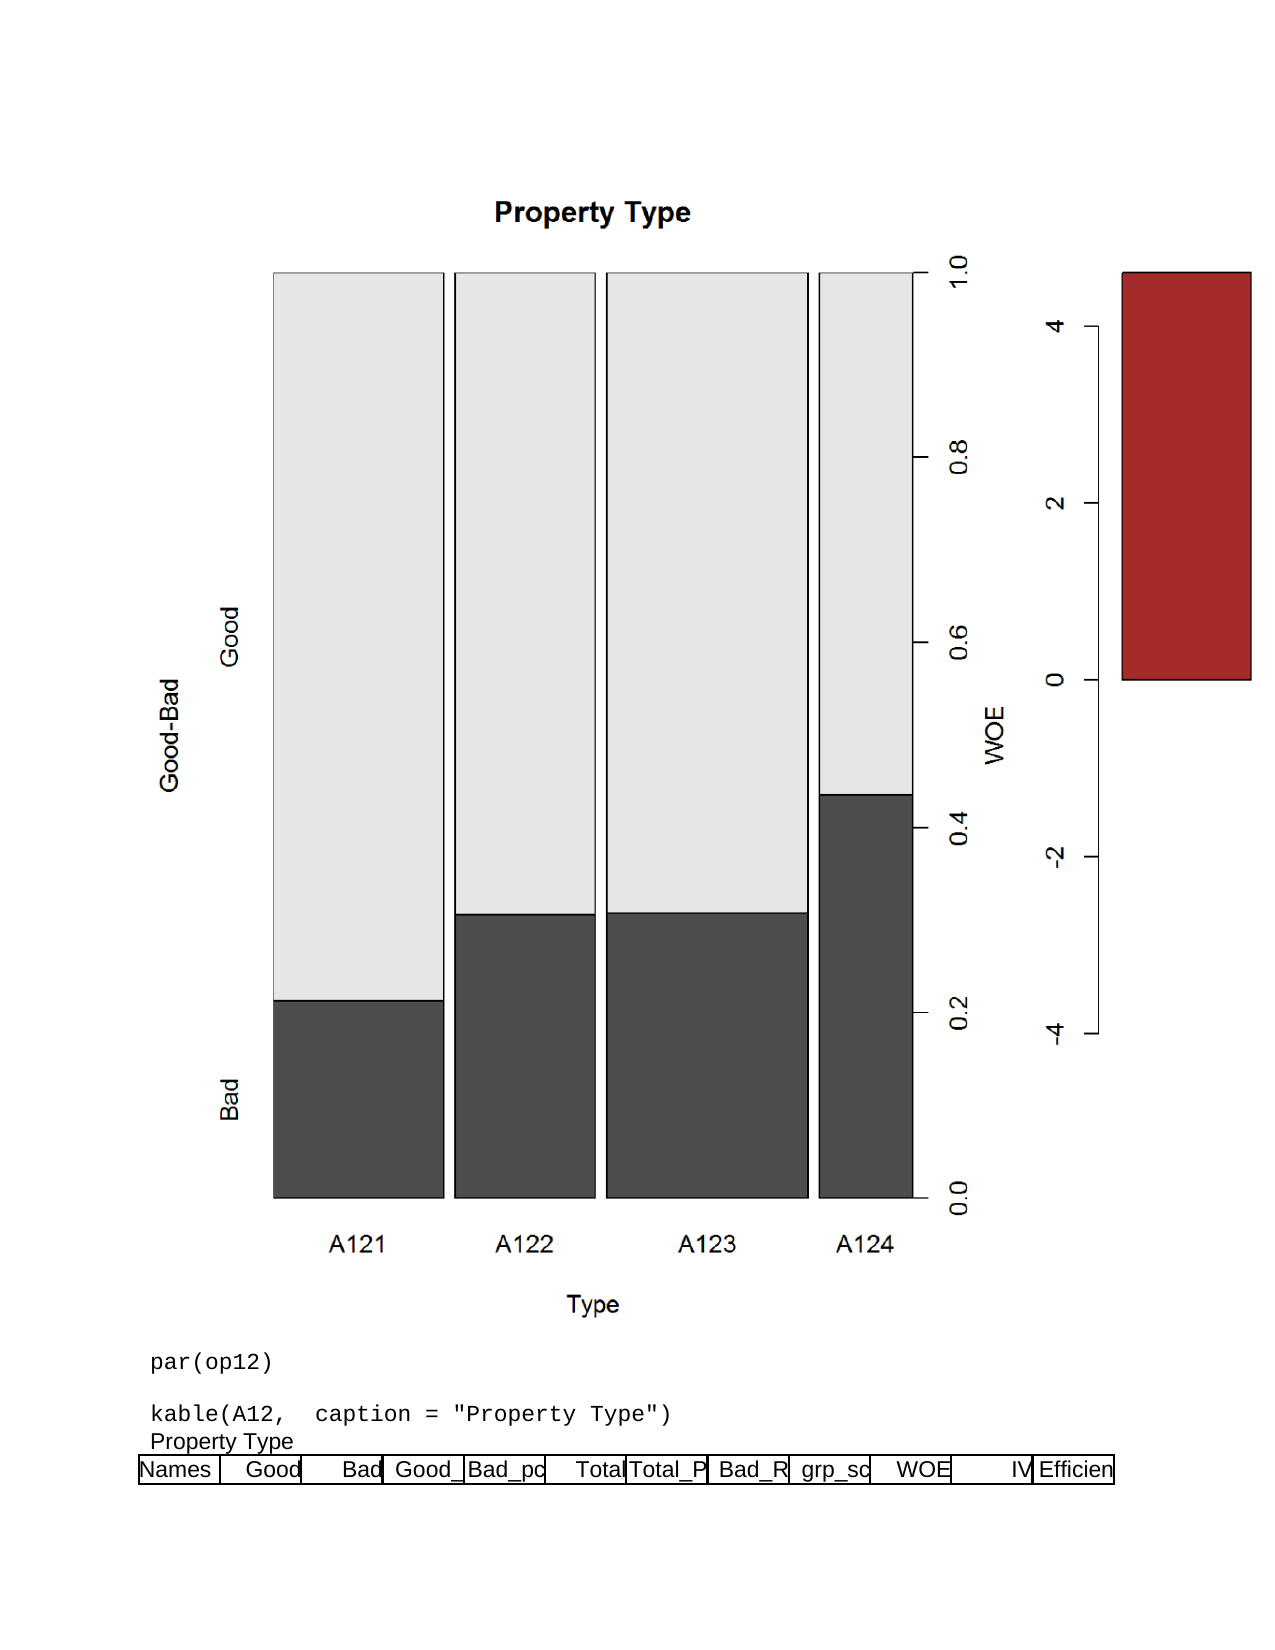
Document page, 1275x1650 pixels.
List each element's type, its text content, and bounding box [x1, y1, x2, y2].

text par(op12) kable(A12, caption = "Property Type") [150, 1351, 1125, 1428]
table_header Good_pct [384, 1456, 463, 1483]
table_header WOE [871, 1456, 950, 1483]
table_header Bad_Rate [709, 1456, 788, 1483]
table_header grp_score [790, 1456, 869, 1483]
table_header Total_Pct [627, 1456, 706, 1483]
table_header Good [221, 1456, 300, 1483]
picture [150, 150, 1275, 1351]
table_header IV [952, 1456, 1031, 1483]
table_header Names [140, 1456, 219, 1483]
table_header Efficiency [1034, 1456, 1113, 1483]
text Property Type [150, 1428, 1125, 1454]
table_header Bad_pct [465, 1456, 544, 1483]
table_header Total [546, 1456, 625, 1483]
table_header Bad [302, 1456, 381, 1483]
